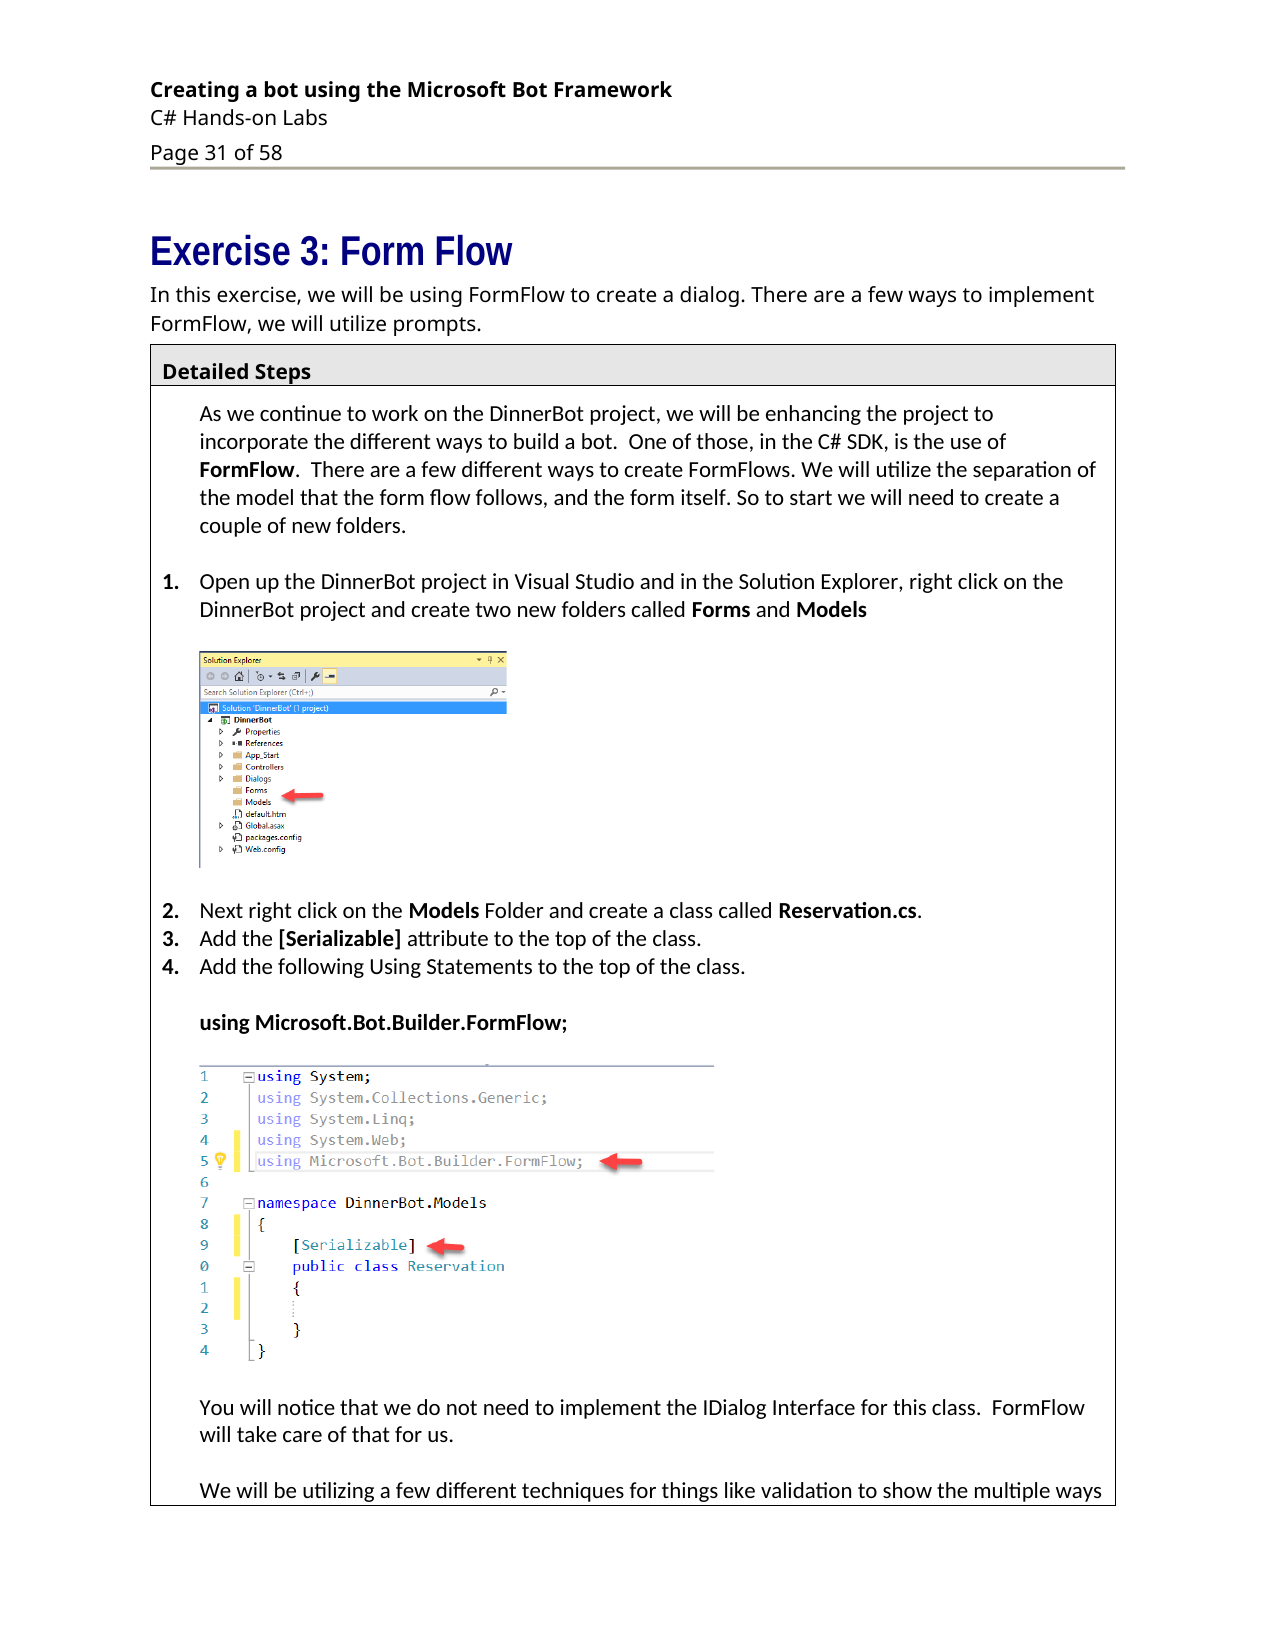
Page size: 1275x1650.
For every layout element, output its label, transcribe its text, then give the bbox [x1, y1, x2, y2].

picture [199, 1064, 715, 1365]
picture [199, 651, 507, 868]
table_header Detailed Steps [151, 345, 1115, 385]
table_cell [151, 386, 1115, 1505]
text In this exercise, we will be using FormFlow to create a dialog. There are a few ways to implement FormFlow, we will utilize prompts. [150, 280, 1125, 337]
subtitle Exercise 3: Form Flow [150, 226, 1125, 274]
